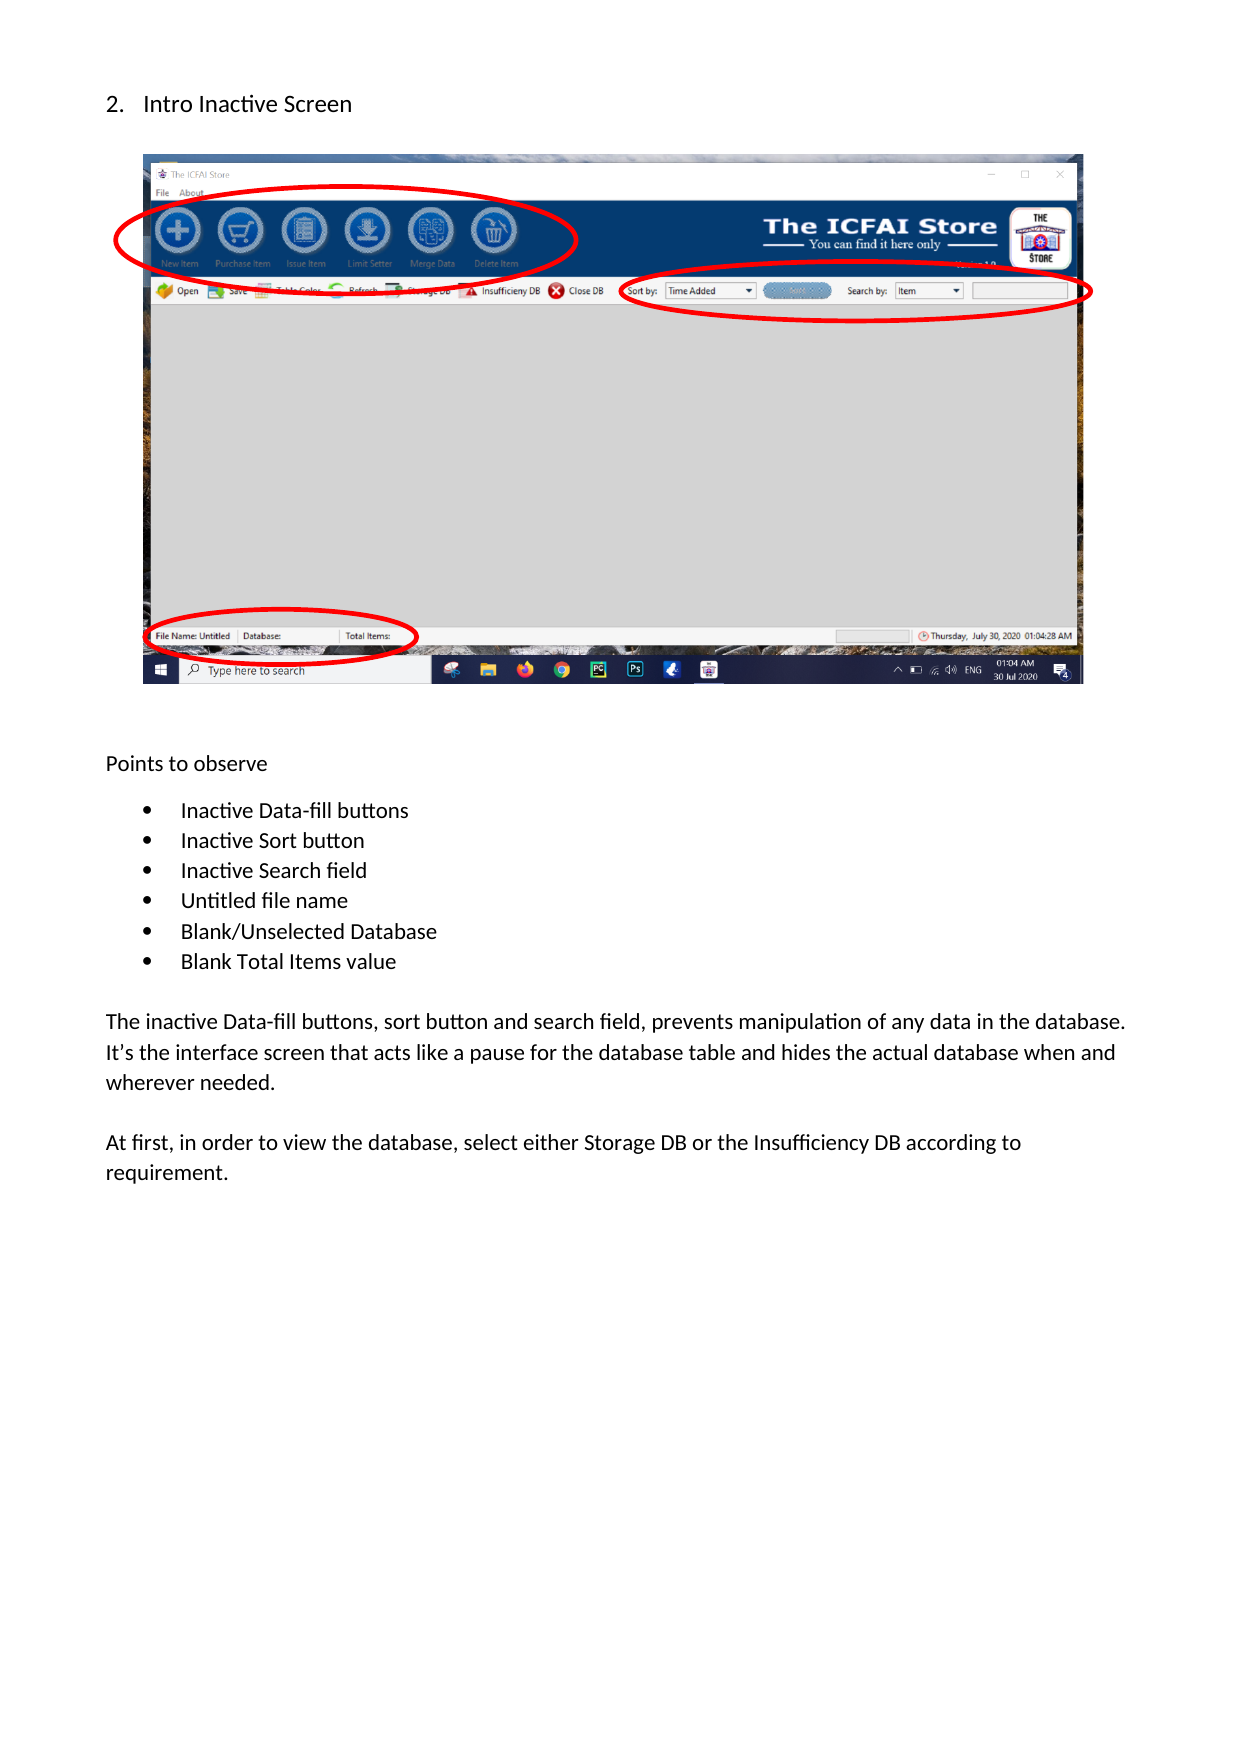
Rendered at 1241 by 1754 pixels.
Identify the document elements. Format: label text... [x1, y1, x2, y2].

list Blank/Unselected Database [143, 917, 1139, 945]
picture [143, 154, 1084, 684]
list Inactive Sort button [143, 826, 1139, 854]
list The inactive Data-fill buttons, sort button and search field, prevents manipulation of any data in the database. It’s the interface screen that acts like a pause for the database table and hides the actual database when and wherever needed. [106, 1007, 1139, 1096]
list Blank Total Items value [143, 947, 1139, 975]
list At first, in order to view the database, select either Storage DB or the Insufficiency DB according to requirement. [106, 1128, 1139, 1186]
list Inactive Search field [143, 856, 1139, 884]
text Points to observe [106, 749, 1139, 777]
picture [148, 612, 413, 662]
picture [143, 189, 573, 291]
list Intro Inactive Screen [106, 89, 1139, 119]
list Untitled file name [143, 887, 1139, 914]
list Inactive Data-fill buttons [143, 796, 1139, 824]
picture [624, 264, 1084, 318]
